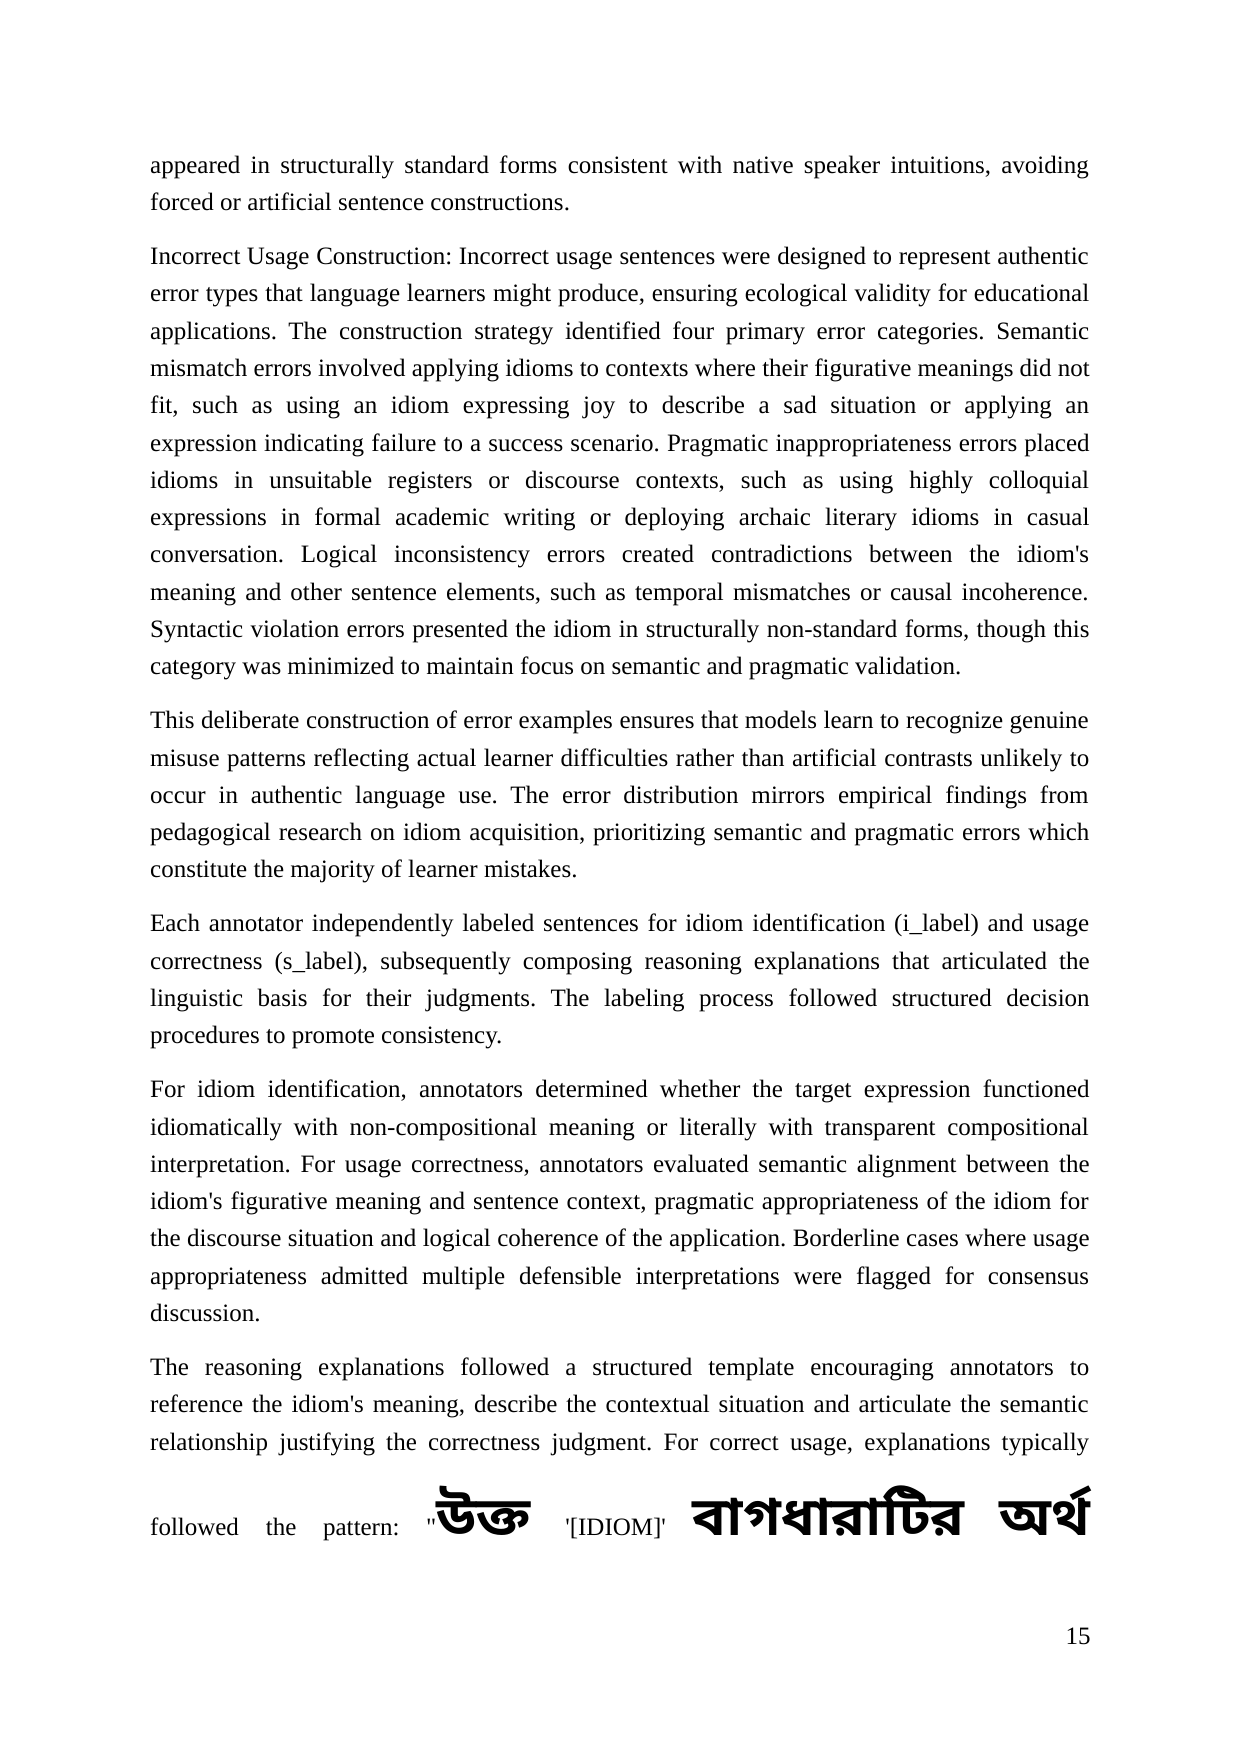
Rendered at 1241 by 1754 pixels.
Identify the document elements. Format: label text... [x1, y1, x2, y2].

text Each annotator independently labeled sentences for idiom identification (i_label) and usage correctness (s_label), subsequently composing reasoning explanations that articulated the linguistic basis for their judgments. The labeling process followed structured decision procedures to promote consistency. [150, 908, 1090, 1049]
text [150, 150, 1090, 216]
text This deliberate construction of error examples ensures that models learn to recognize genuine misuse patterns reflecting actual learner difficulties rather than artificial contrasts unlikely to occur in authentic language use. The error distribution mirrors empirical findings from pedagogical research on idiom acquisition, prioritizing semantic and pragmatic errors which constitute the majority of learner mistakes. [150, 705, 1090, 883]
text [150, 1352, 1090, 1551]
text Incorrect Usage Construction: Incorrect usage sentences were designed to represent authentic error types that language learners might produce, ensuring ecological validity for educational applications. The construction strategy identified four primary error categories. Semantic mismatch errors involved applying idioms to contexts where their figurative meanings did not fit, such as using an idiom expressing joy to describe a sad situation or applying an expression indicating failure to a success scenario. Pragmatic inappropriateness errors placed idioms in unsuitable registers or discourse contexts, such as using highly colloquial expressions in formal academic writing or deploying archaic literary idioms in casual conversation. Logical inconsistency errors created contradictions between the idiom's meaning and other sentence elements, such as temporal mismatches or causal incoherence. Syntactic violation errors presented the idiom in structurally non-standard forms, though this category was minimized to maintain focus on semantic and pragmatic validation. [150, 241, 1090, 680]
text For idiom identification, annotators determined whether the target expression functioned idiomatically with non-compositional meaning or literally with transparent compositional interpretation. For usage correctness, annotators evaluated semantic alignment between the idiom's figurative meaning and sentence context, pragmatic appropriateness of the idiom for the discourse situation and logical coherence of the application. Borderline cases where usage appropriateness admitted multiple defensible interpretations were flagged for consensus discussion. [150, 1074, 1090, 1327]
